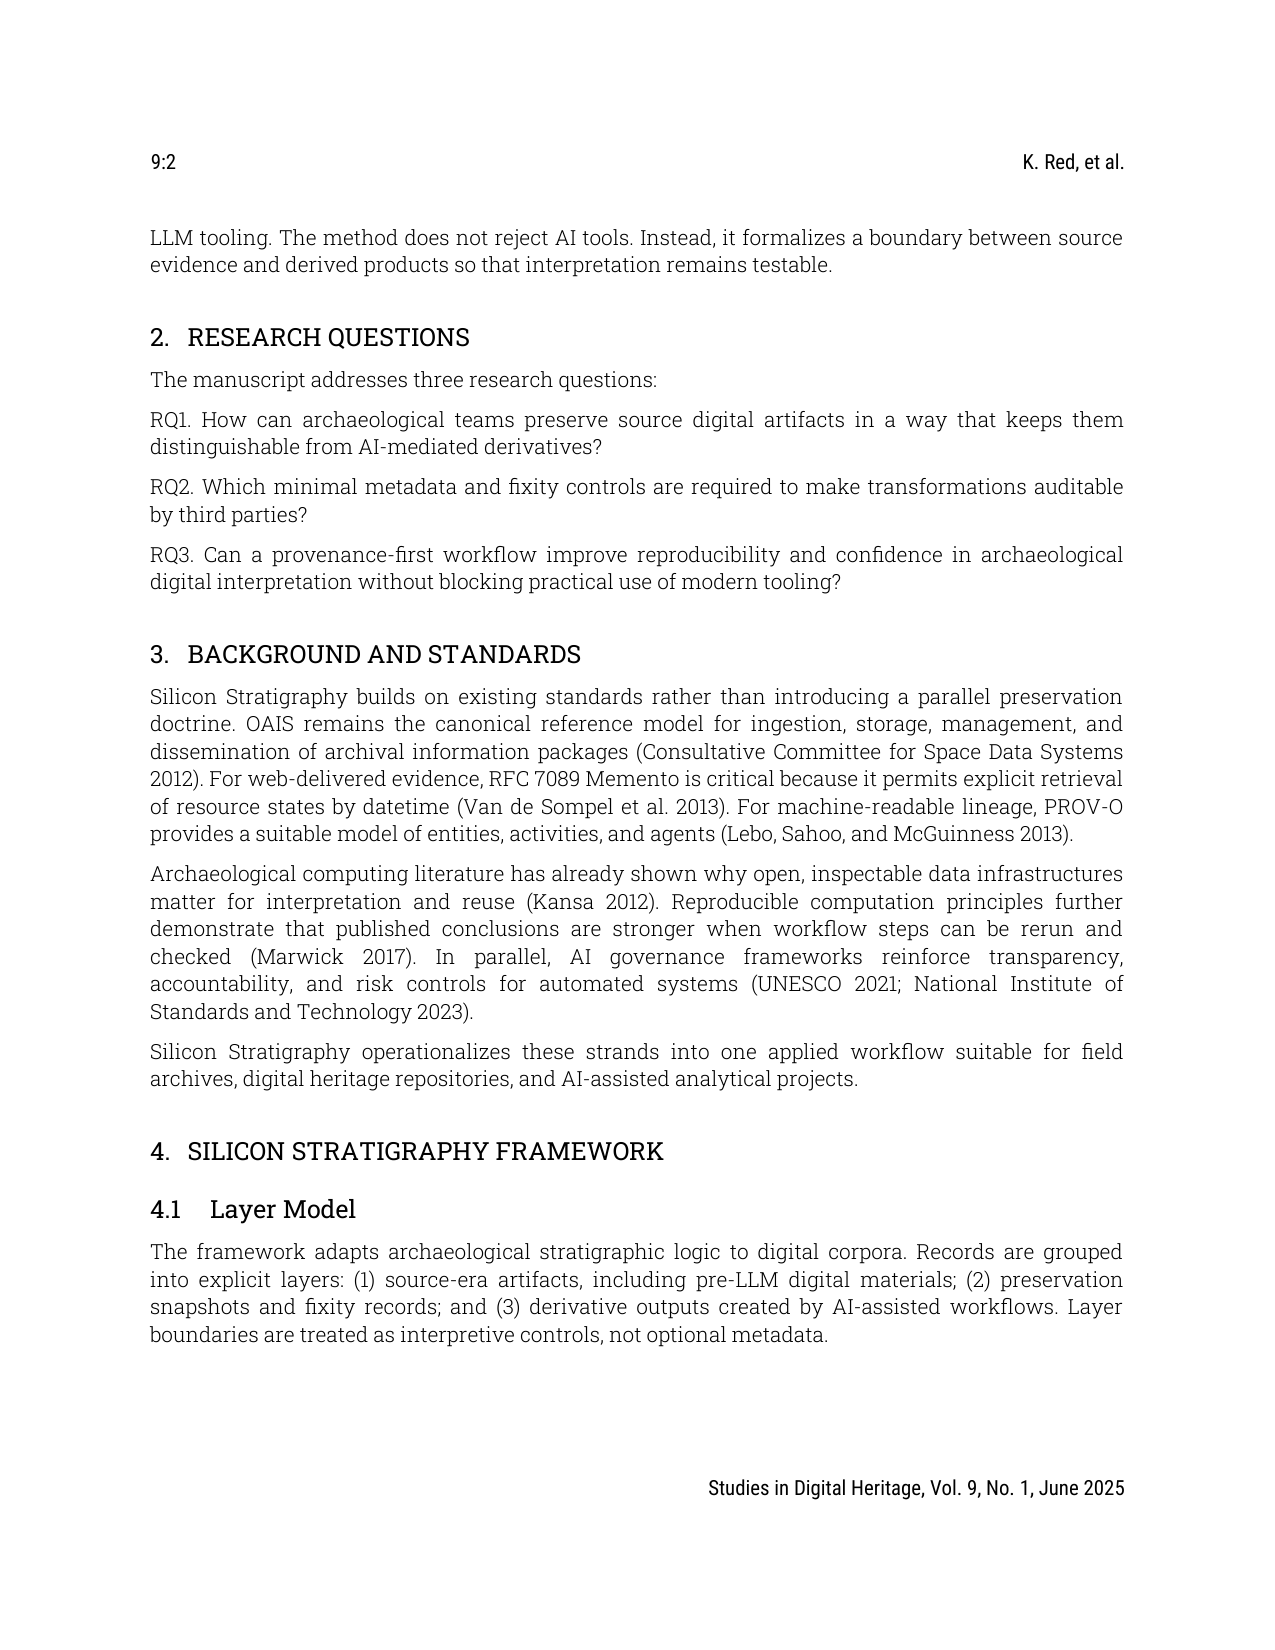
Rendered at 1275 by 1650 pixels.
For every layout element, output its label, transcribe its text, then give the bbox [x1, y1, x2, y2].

title RESEARCH QUESTIONS [150, 320, 1125, 353]
title Layer Model [150, 1192, 1125, 1225]
title BACKGROUND AND STANDARDS [150, 637, 1125, 670]
text The manuscript addresses three research questions: [150, 365, 1125, 393]
text Silicon Stratigraphy builds on existing standards rather than introducing a parallel preservation doctrine. OAIS remains the canonical reference model for ingestion, storage, management, and dissemination of archival information packages (Consultative Committee for Space Data Systems 2012). For web-delivered evidence, RFC 7089 Memento is critical because it permits explicit retrieval of resource states by datetime (Van de Sompel et al. 2013). For machine-readable lineage, PROV-O provides a suitable model of entities, activities, and agents (Lebo, Sahoo, and McGuinness 2013). [150, 682, 1125, 847]
text Silicon Stratigraphy operationalizes these strands into one applied workflow suitable for field archives, digital heritage repositories, and AI-assisted analytical projects. [150, 1037, 1125, 1092]
text RQ1. How can archaeological teams preserve source digital artifacts in a way that keeps them distinguishable from AI-mediated derivatives? [150, 405, 1125, 460]
text Archaeological computing literature has already shown why open, inspectable data infrastructures matter for interpretation and reuse (Kansa 2012). Reproducible computation principles further demonstrate that published conclusions are stronger when workflow steps can be rerun and checked (Marwick 2017). In parallel, AI governance frameworks reinforce transparency, accountability, and risk controls for automated systems (UNESCO 2021; National Institute of Standards and Technology 2023). [150, 860, 1125, 1025]
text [150, 223, 1125, 278]
text The framework adapts archaeological stratigraphic logic to digital corpora. Records are grouped into explicit layers: (1) source-era artifacts, including pre-LLM digital materials; (2) preservation snapshots and fixity records; and (3) derivative outputs created by AI-assisted workflows. Layer boundaries are treated as interpretive controls, not optional metadata. [150, 1238, 1125, 1348]
text RQ3. Can a provenance-first workflow improve reproducibility and confidence in archaeological digital interpretation without blocking practical use of modern tooling? [150, 540, 1125, 595]
text RQ2. Which minimal metadata and fixity controls are required to make transformations auditable by third parties? [150, 473, 1125, 528]
title SILICON STRATIGRAPHY FRAMEWORK [150, 1134, 1125, 1167]
